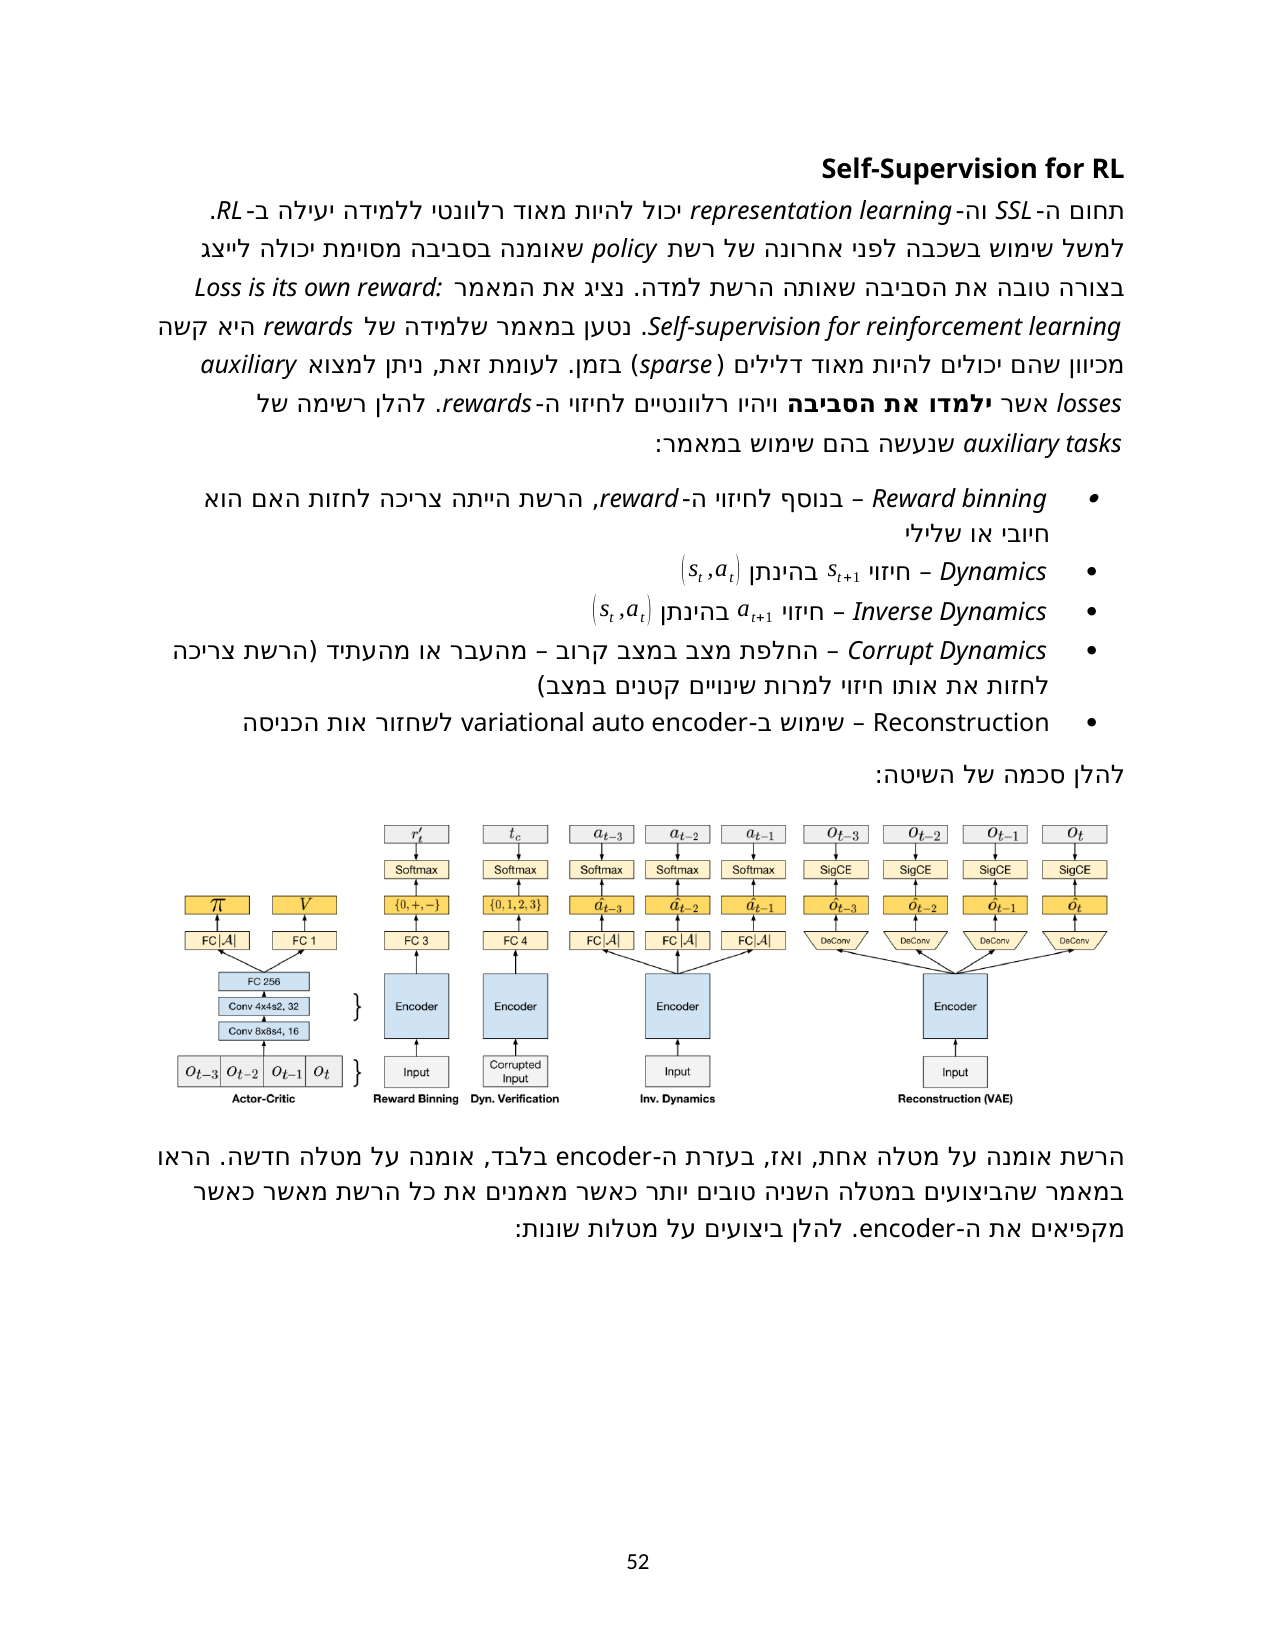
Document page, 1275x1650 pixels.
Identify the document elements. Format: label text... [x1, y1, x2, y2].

subtitle Self-Supervision for RL [150, 150, 1125, 187]
text תחום ה-SSL וה-representation learning יכול להיות מאוד רלוונטי ללמידה יעילה ב-RL. למשל שימוש בשכבה לפני אחרונה של רשת policy שאומנה בסביבה מסוימת יכולה לייצג בצורה טובה את הסביבה שאותה הרשת למדה. נציג את המאמר Loss is its own reward: Self-supervision for reinforcement learning. נטען במאמר שלמידה של rewards היא קשה מכיוון שהם יכולים להיות מאוד דלילים (sparse) בזמן. לעומת זאת, ניתן למצוא auxiliary losses אשר ילמדו את הסביבה ויהיו רלוונטיים לחיזוי ה-rewards. להלן רשימה של auxiliary tasks שנעשה בהם שימוש במאמר: [150, 192, 1125, 459]
text להלן סכמה של השיטה: [150, 760, 1125, 789]
list Dynamics – חיזוי בהינתן [150, 553, 1087, 588]
picture [150, 810, 1125, 1118]
list Corrupt Dynamics – החלפת מצב במצב קרוב – מהעבר או מהעתיד (הרשת צריכה לחזות את אותו חיזוי למרות שינויים קטנים במצב) [150, 633, 1087, 700]
list Reward binning – בנוסף לחיזוי ה-reward, הרשת הייתה צריכה לחזות האם הוא חיובי או שלילי [150, 481, 1087, 549]
text הרשת אומנה על מטלה אחת, ואז, בעזרת ה-encoder בלבד, אומנה על מטלה חדשה. הראו במאמר שהביצועים במטלה השניה טובים יותר כאשר מאמנים את כל הרשת מאשר כאשר מקפיאים את ה-encoder. להלן ביצועים על מטלות שונות: [150, 1138, 1125, 1244]
list Reconstruction – שימוש ב-variational auto encoder לשחזור אות הכניסה [150, 704, 1087, 739]
list Inverse Dynamics – חיזוי בהינתן [150, 593, 1087, 627]
